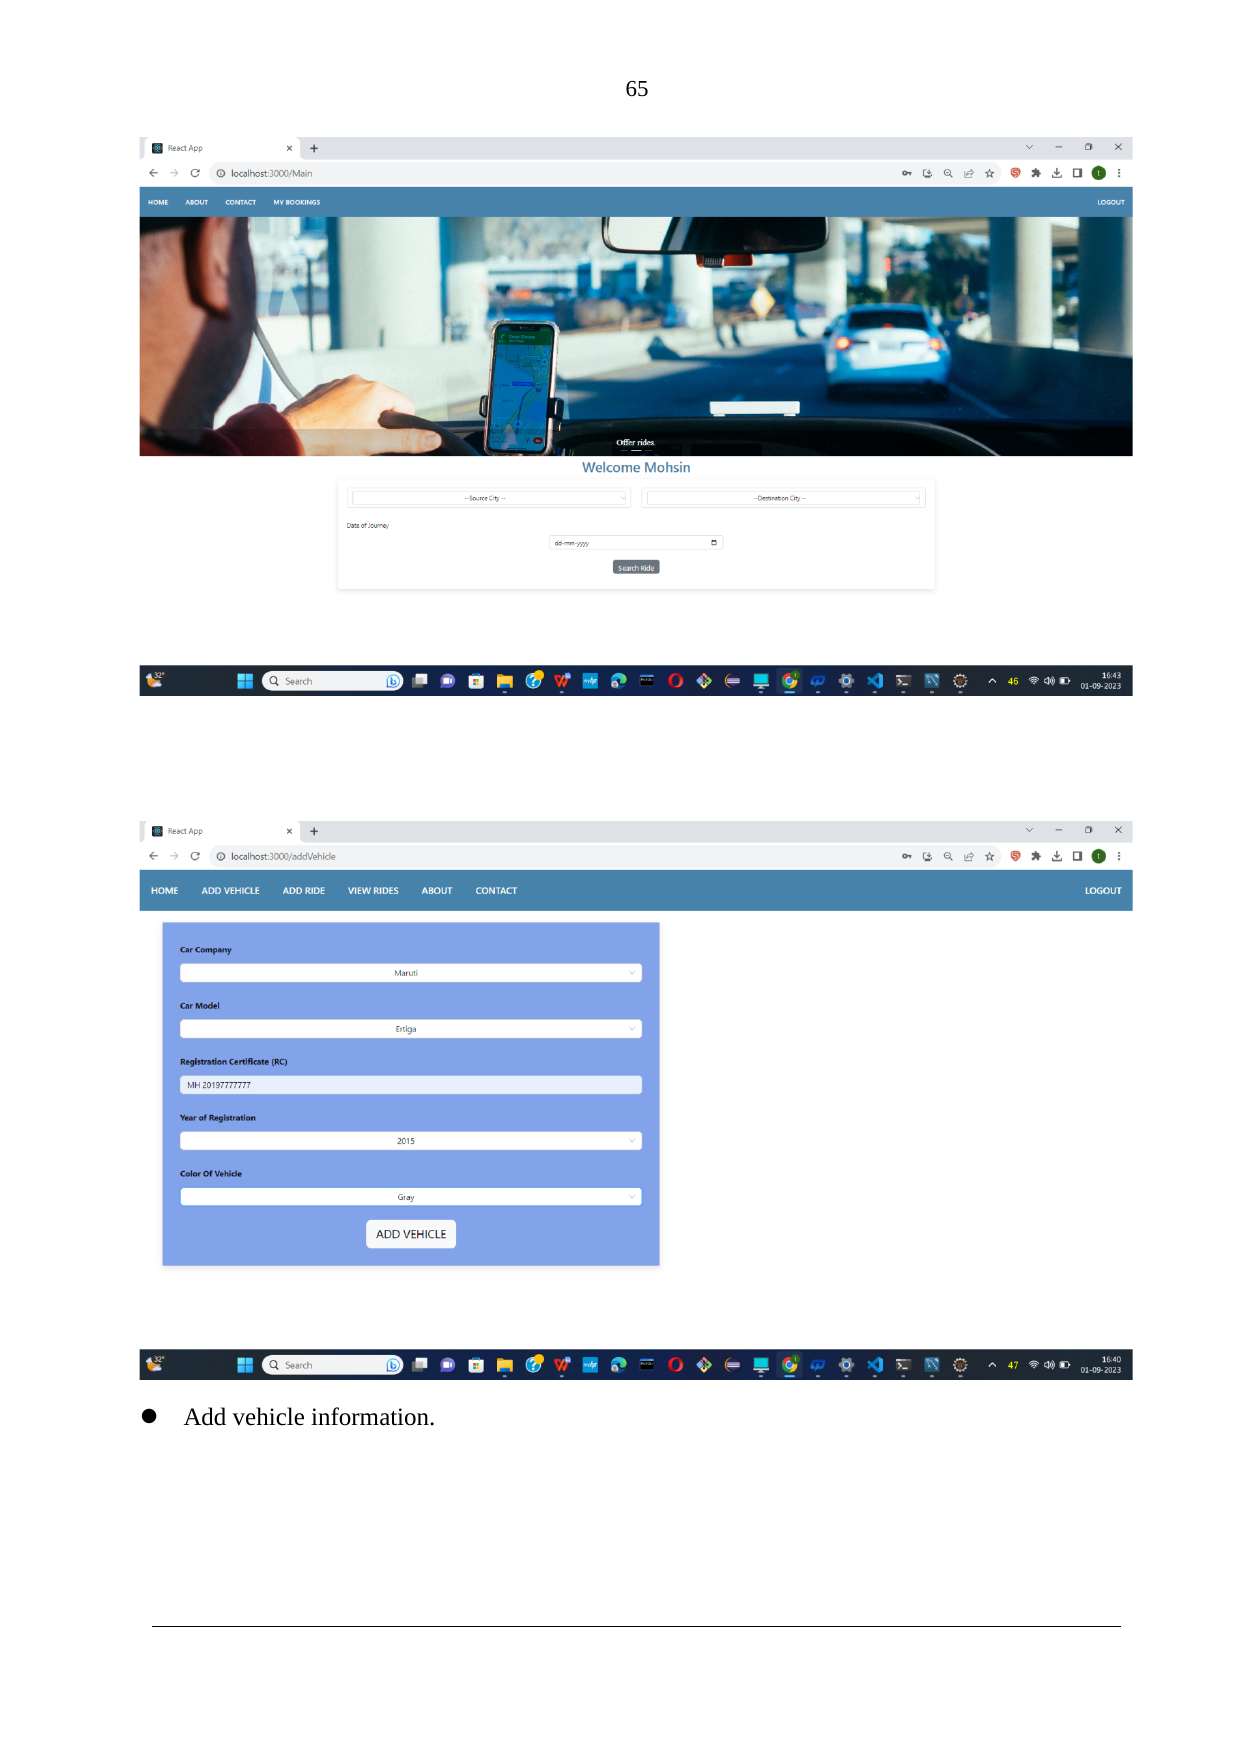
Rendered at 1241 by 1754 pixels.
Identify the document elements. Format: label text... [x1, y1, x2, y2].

picture [1093, 374, 1100, 384]
picture [139, 137, 1133, 696]
picture [139, 821, 1133, 1380]
list Add vehicle information. [139, 1402, 1134, 1431]
picture [847, 310, 928, 330]
